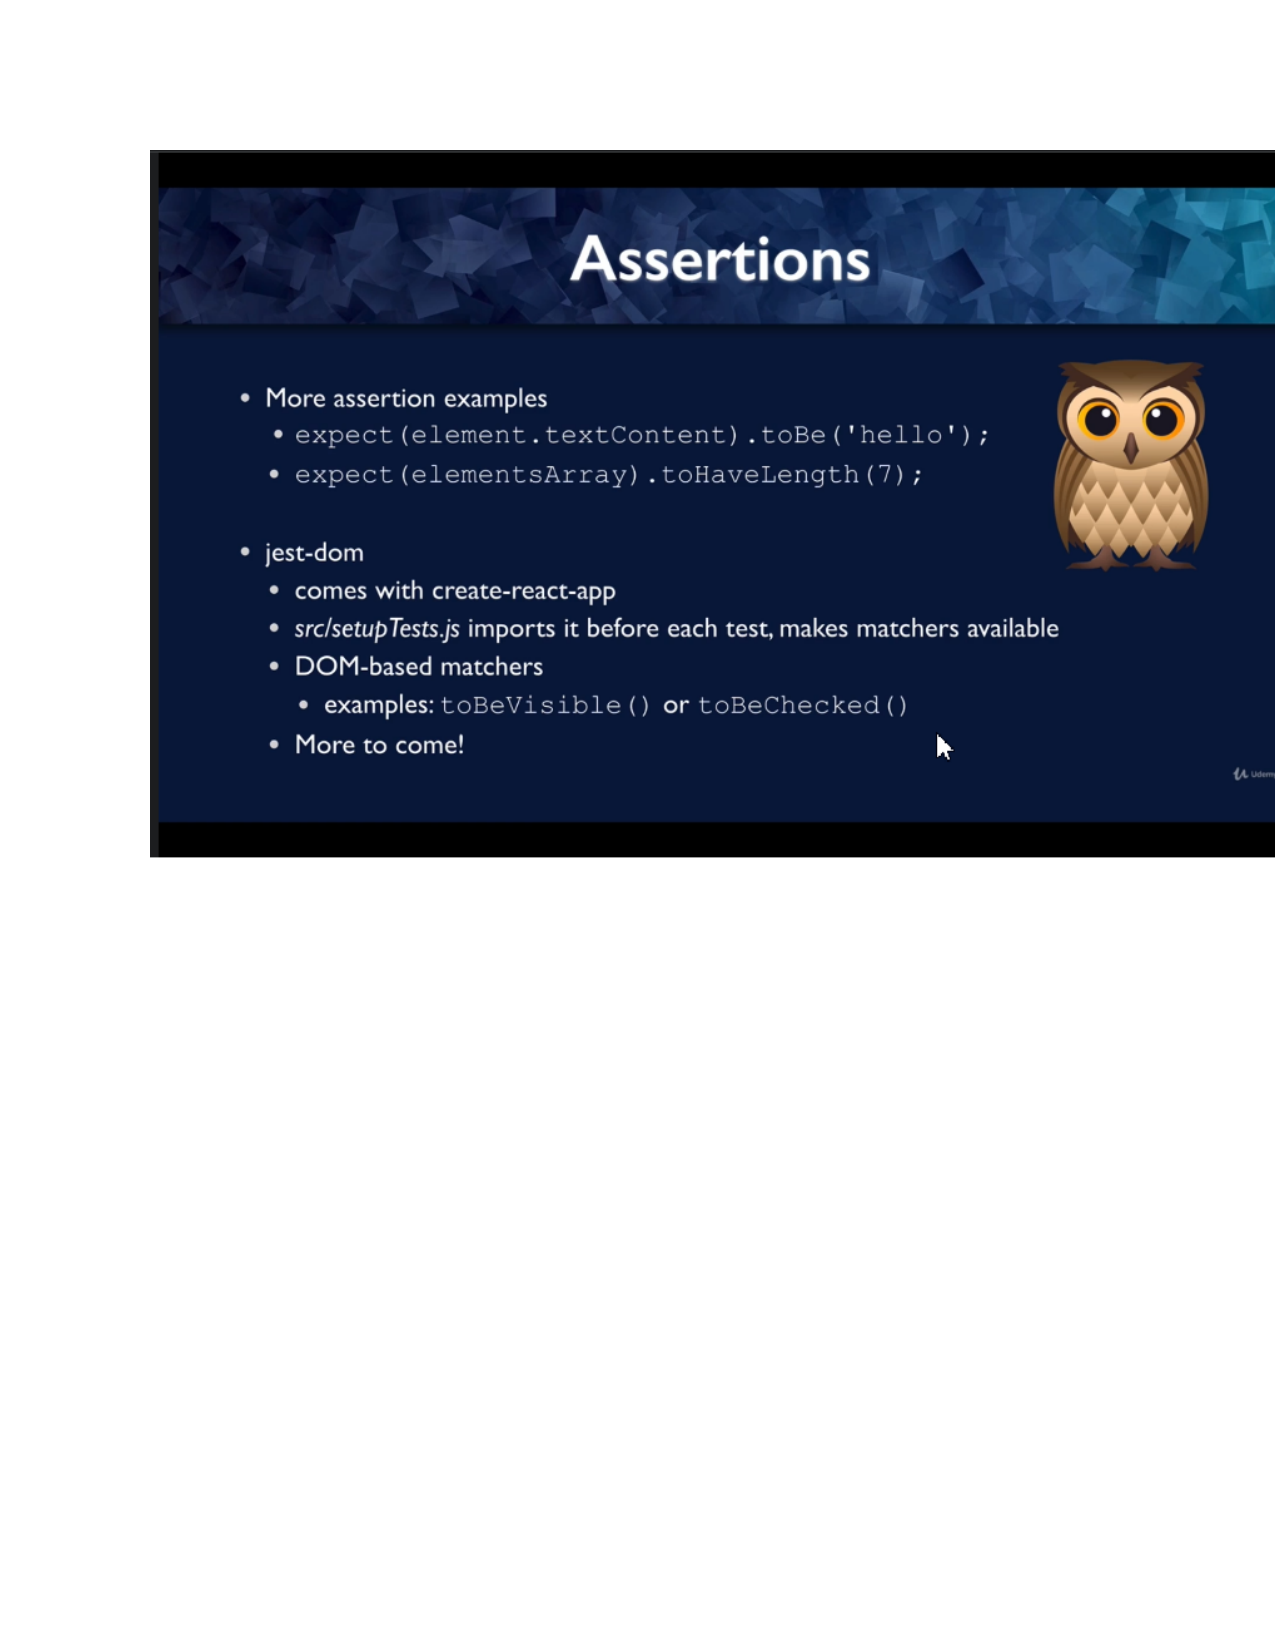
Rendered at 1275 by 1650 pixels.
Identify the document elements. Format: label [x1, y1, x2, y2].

picture [1247, 312, 1256, 319]
picture [150, 150, 1275, 860]
